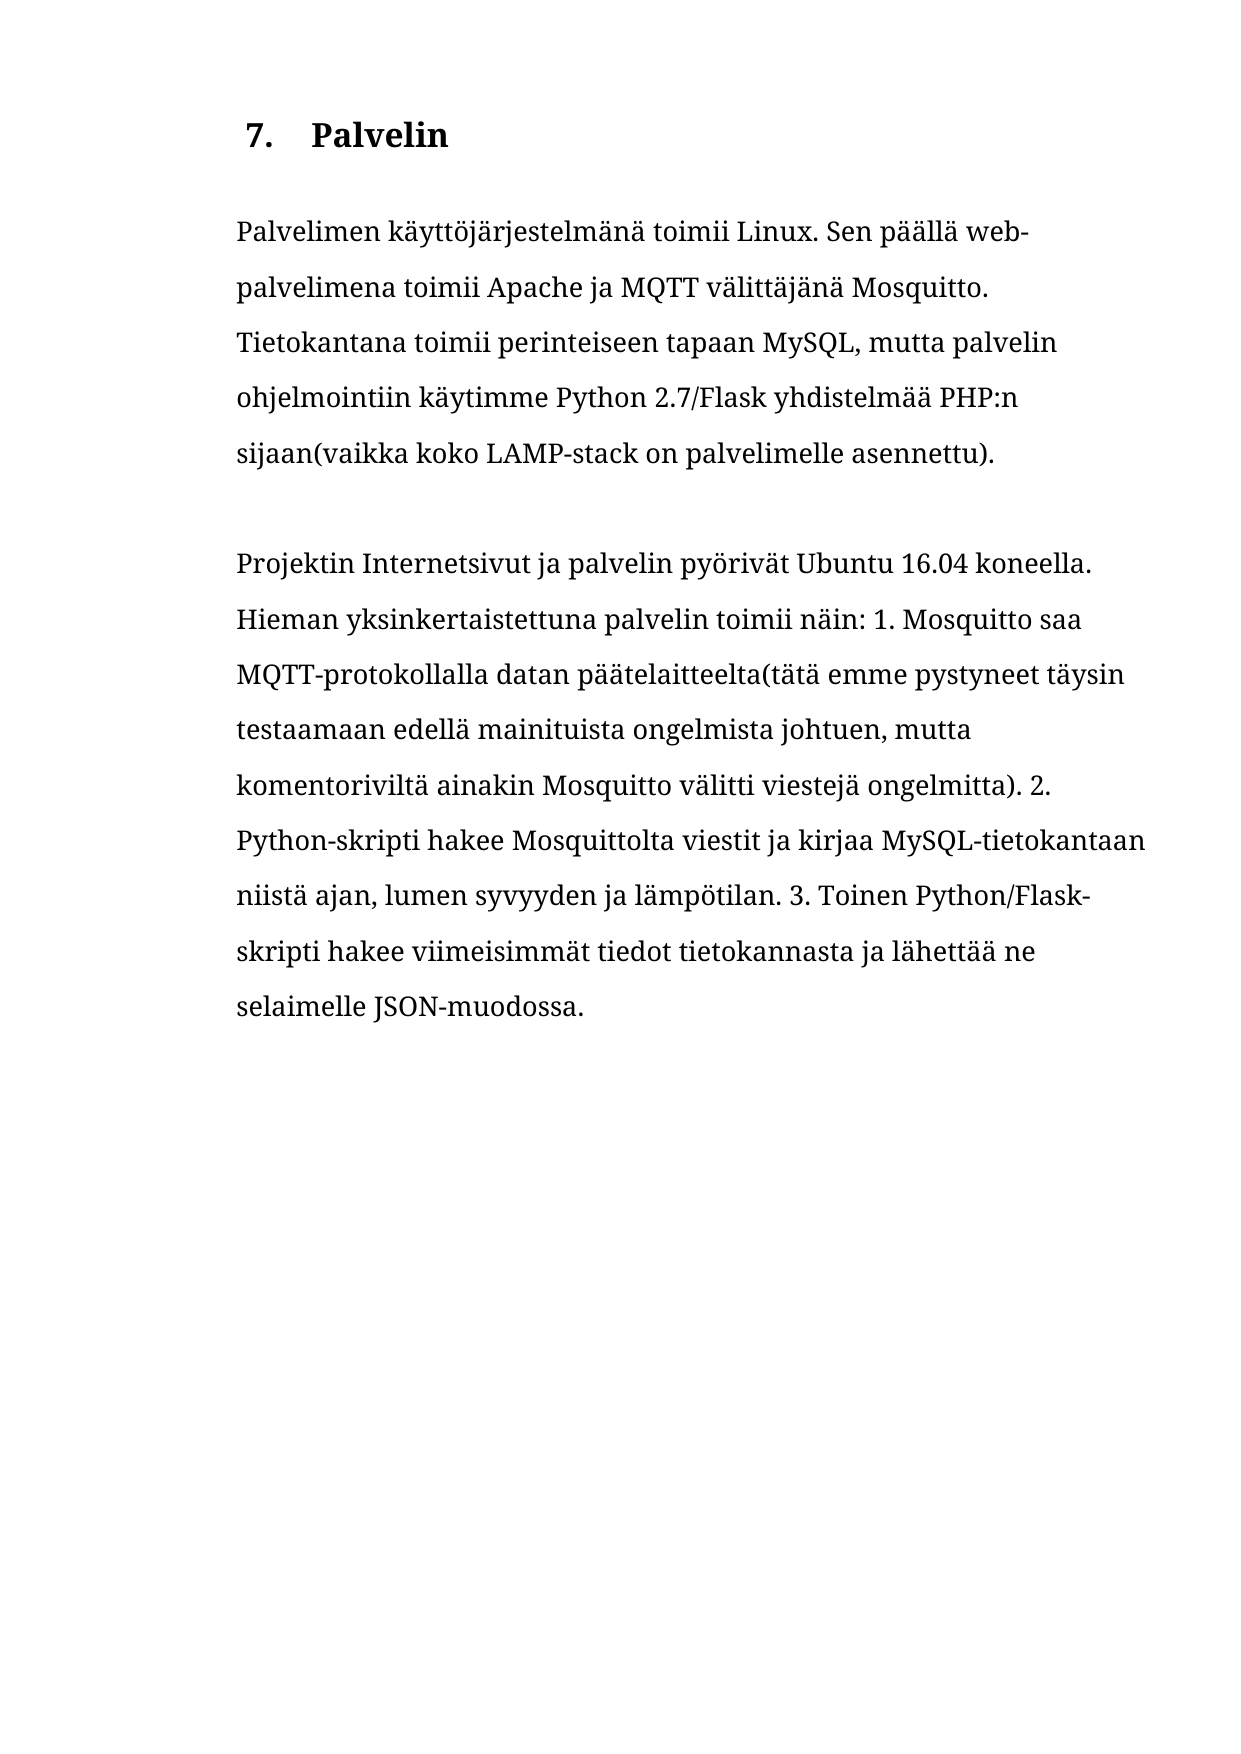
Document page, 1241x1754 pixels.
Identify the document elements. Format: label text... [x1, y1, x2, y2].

text Palvelimen käyttöjärjestelmänä toimii Linux. Sen päällä web-palvelimena toimii Apache ja MQTT välittäjänä Mosquitto. Tietokantana toimii perinteiseen tapaan MySQL, mutta palvelin ohjelmointiin käytimme Python 2.7/Flask yhdistelmää PHP:n sijaan(vaikka koko LAMP-stack on palvelimelle asennettu). [236, 213, 1152, 471]
subtitle Palvelin [274, 111, 1152, 157]
text Projektin Internetsivut ja palvelin pyörivät Ubuntu 16.04 koneella. Hieman yksinkertaistettuna palvelin toimii näin: 1. Mosquitto saa MQTT-protokollalla datan päätelaitteelta(tätä emme pystyneet täysin testaamaan edellä mainituista ongelmista johtuen, mutta komentoriviltä ainakin Mosquitto välitti viestejä ongelmitta). 2. Python-skripti hakee Mosquittolta viestit ja kirjaa MySQL-tietokantaan niistä ajan, lumen syvyyden ja lämpötilan. 3. Toinen Python/Flask-skripti hakee viimeisimmät tiedot tietokannasta ja lähettää ne selaimelle JSON-muodossa. [236, 545, 1152, 1024]
